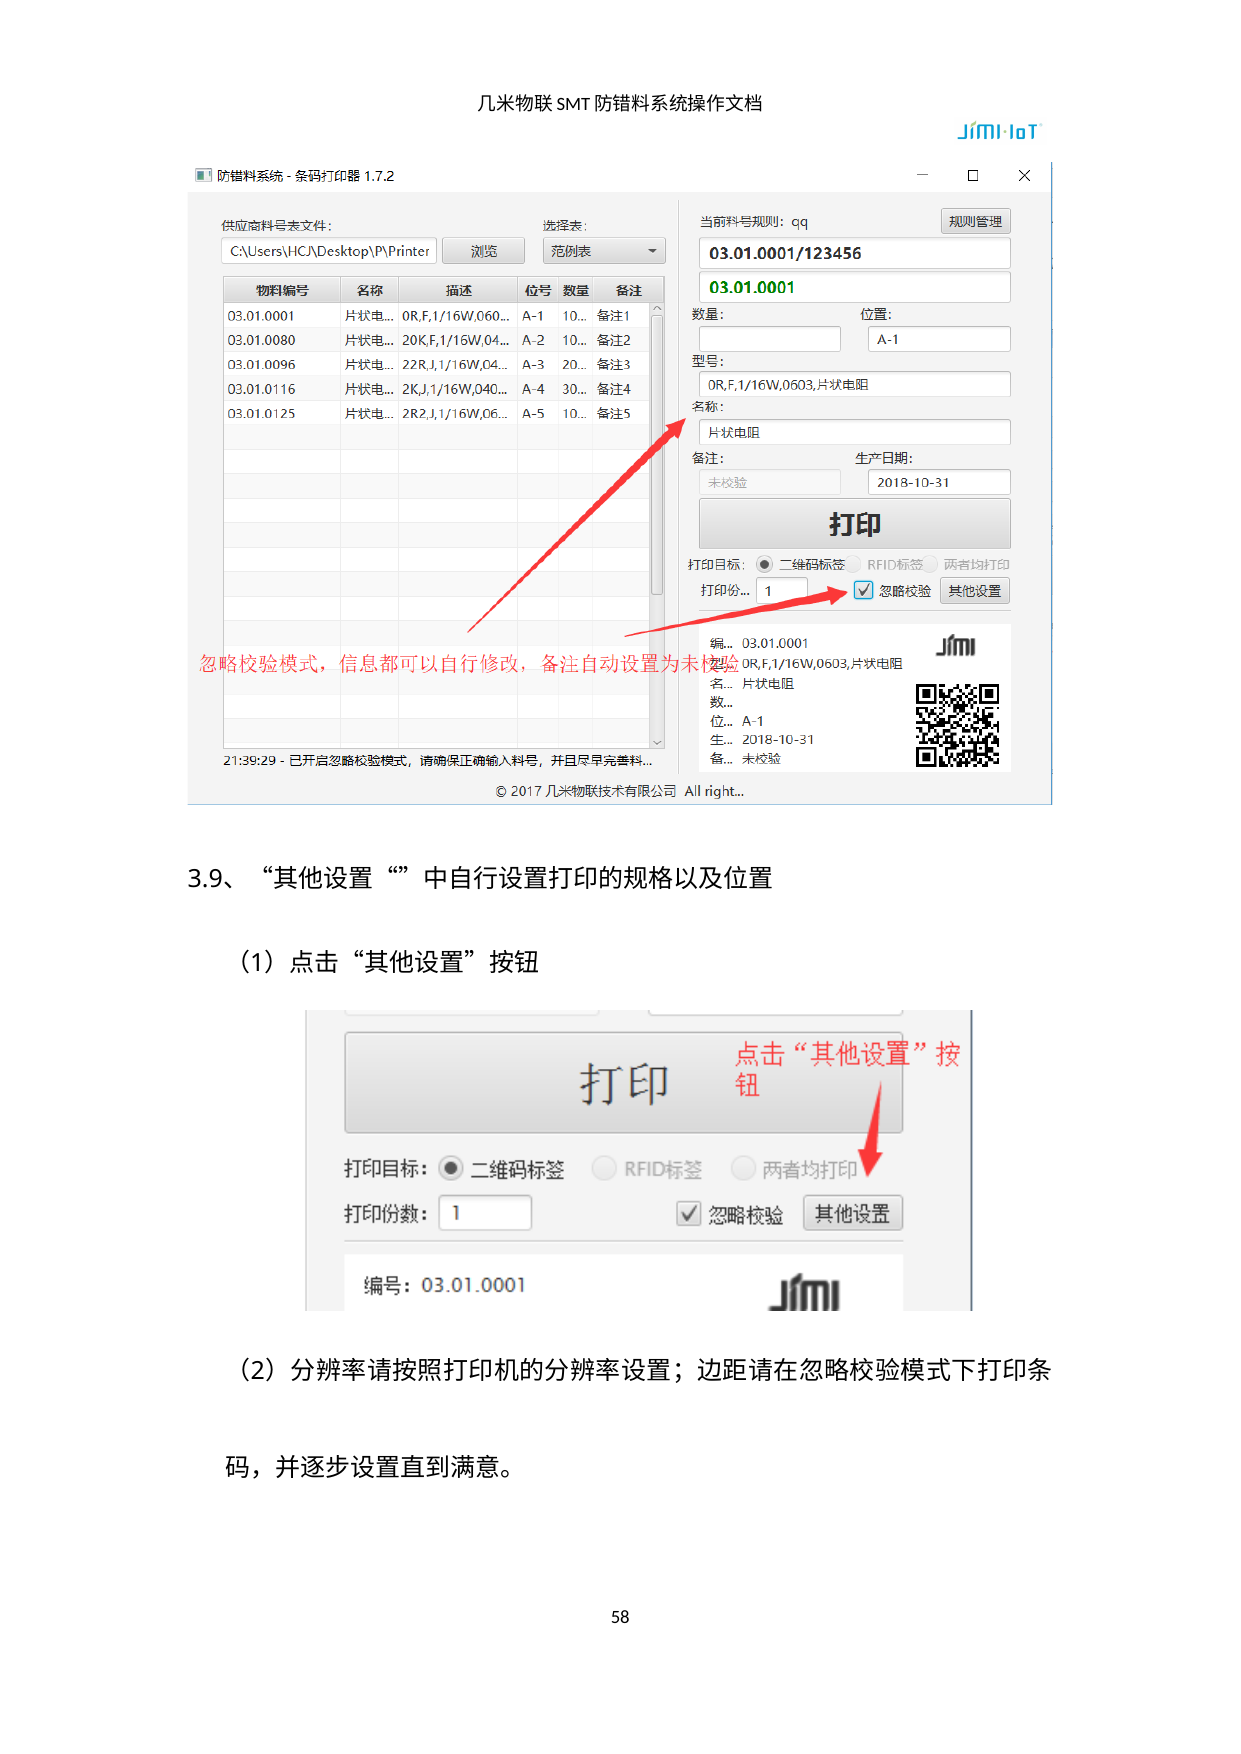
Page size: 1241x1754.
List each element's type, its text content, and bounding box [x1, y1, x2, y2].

text 3.9、“其他设置“”中自行设置打印的规格以及位置 [187, 844, 1053, 909]
text （2）分辨率请按照打印机的分辨率设置；边距请在忽略校验模式下打印条码，并逐步设置直到满意。 [225, 1336, 1053, 1498]
picture [187, 162, 1053, 805]
text （1）点击“其他设置”按钮 [225, 928, 1053, 993]
picture [304, 1010, 974, 1311]
picture [954, 117, 1047, 145]
